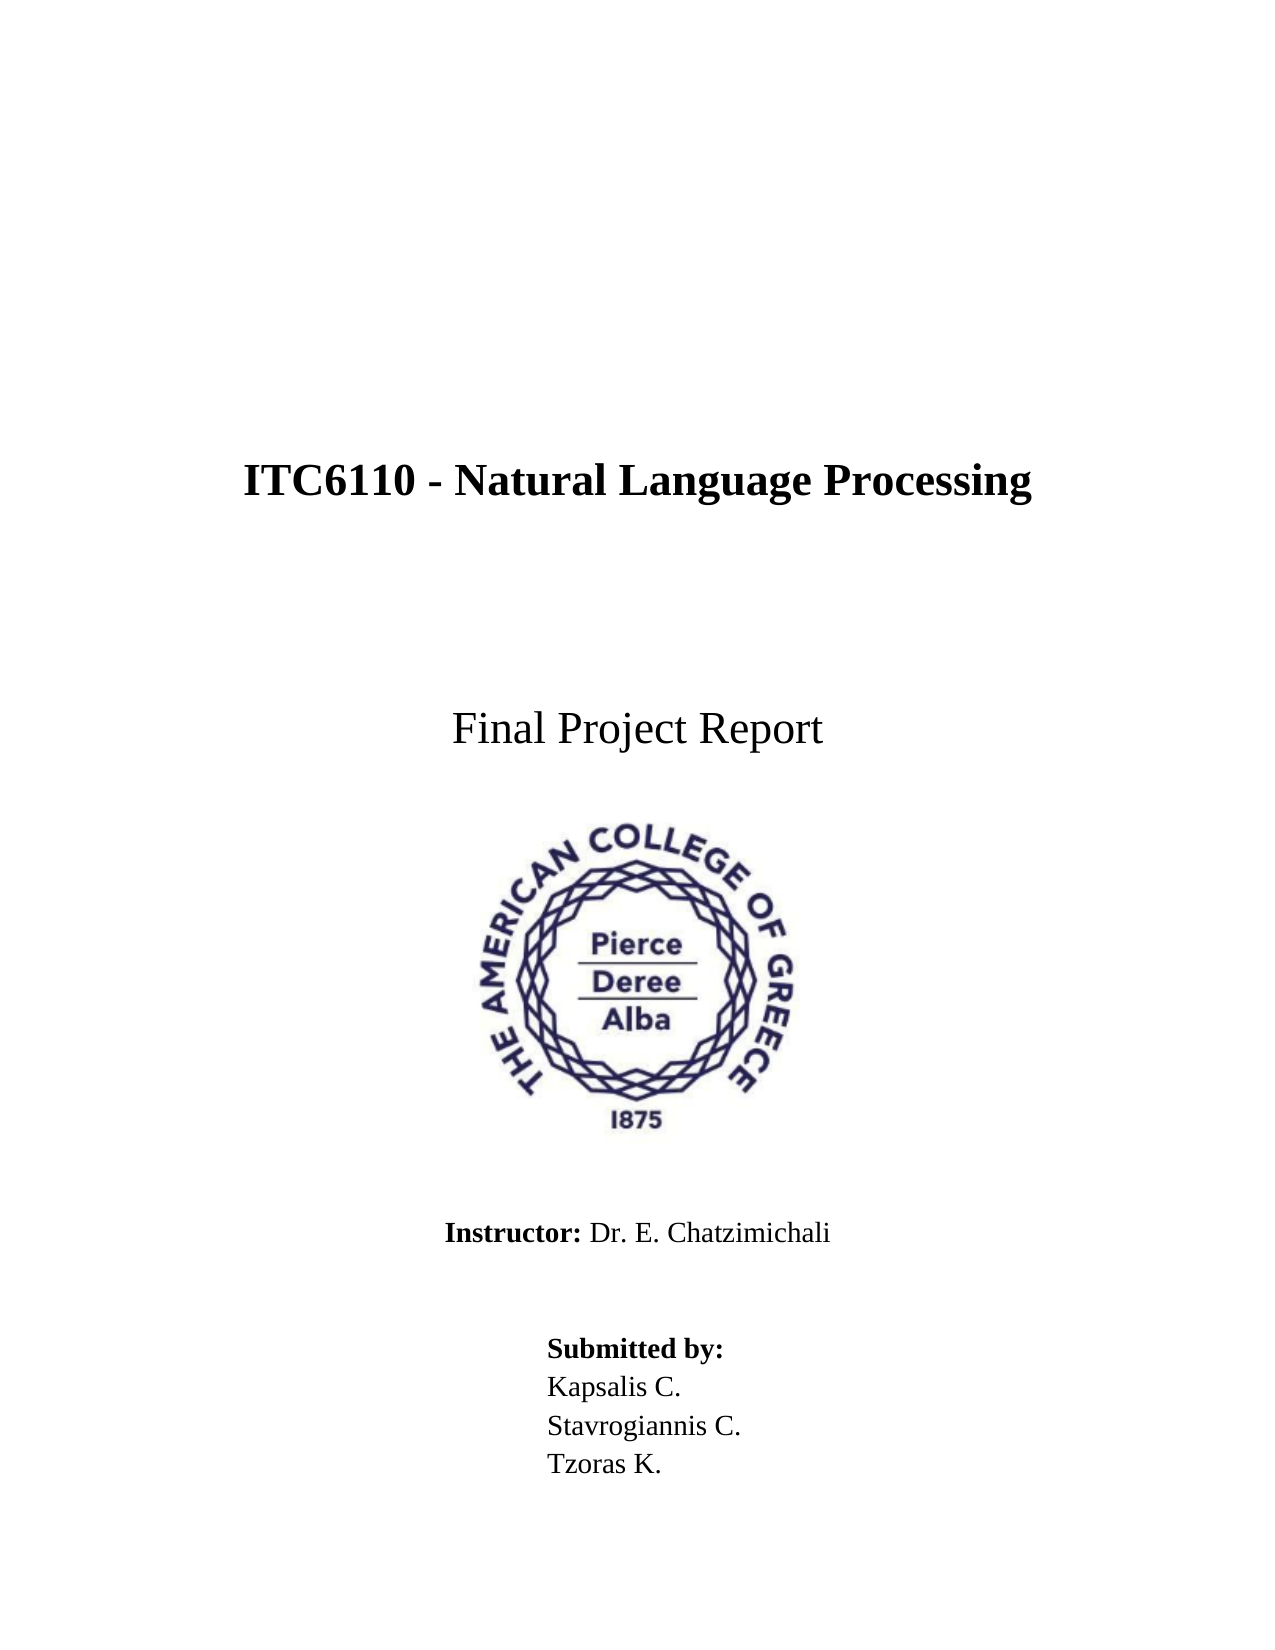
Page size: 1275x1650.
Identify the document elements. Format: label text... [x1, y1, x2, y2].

text Submitted by: [525, 1331, 1125, 1364]
picture [463, 793, 812, 1146]
text Stavrogiannis C. [525, 1408, 1125, 1441]
text Instructor: Dr. E. Chatzimichali [150, 1215, 1125, 1249]
text Final Project Report [150, 700, 1125, 753]
text ITC6110 - Natural Language Processing [150, 453, 1125, 505]
text Tzoras K. [525, 1446, 1125, 1480]
text Kapsalis C. [525, 1369, 1125, 1403]
